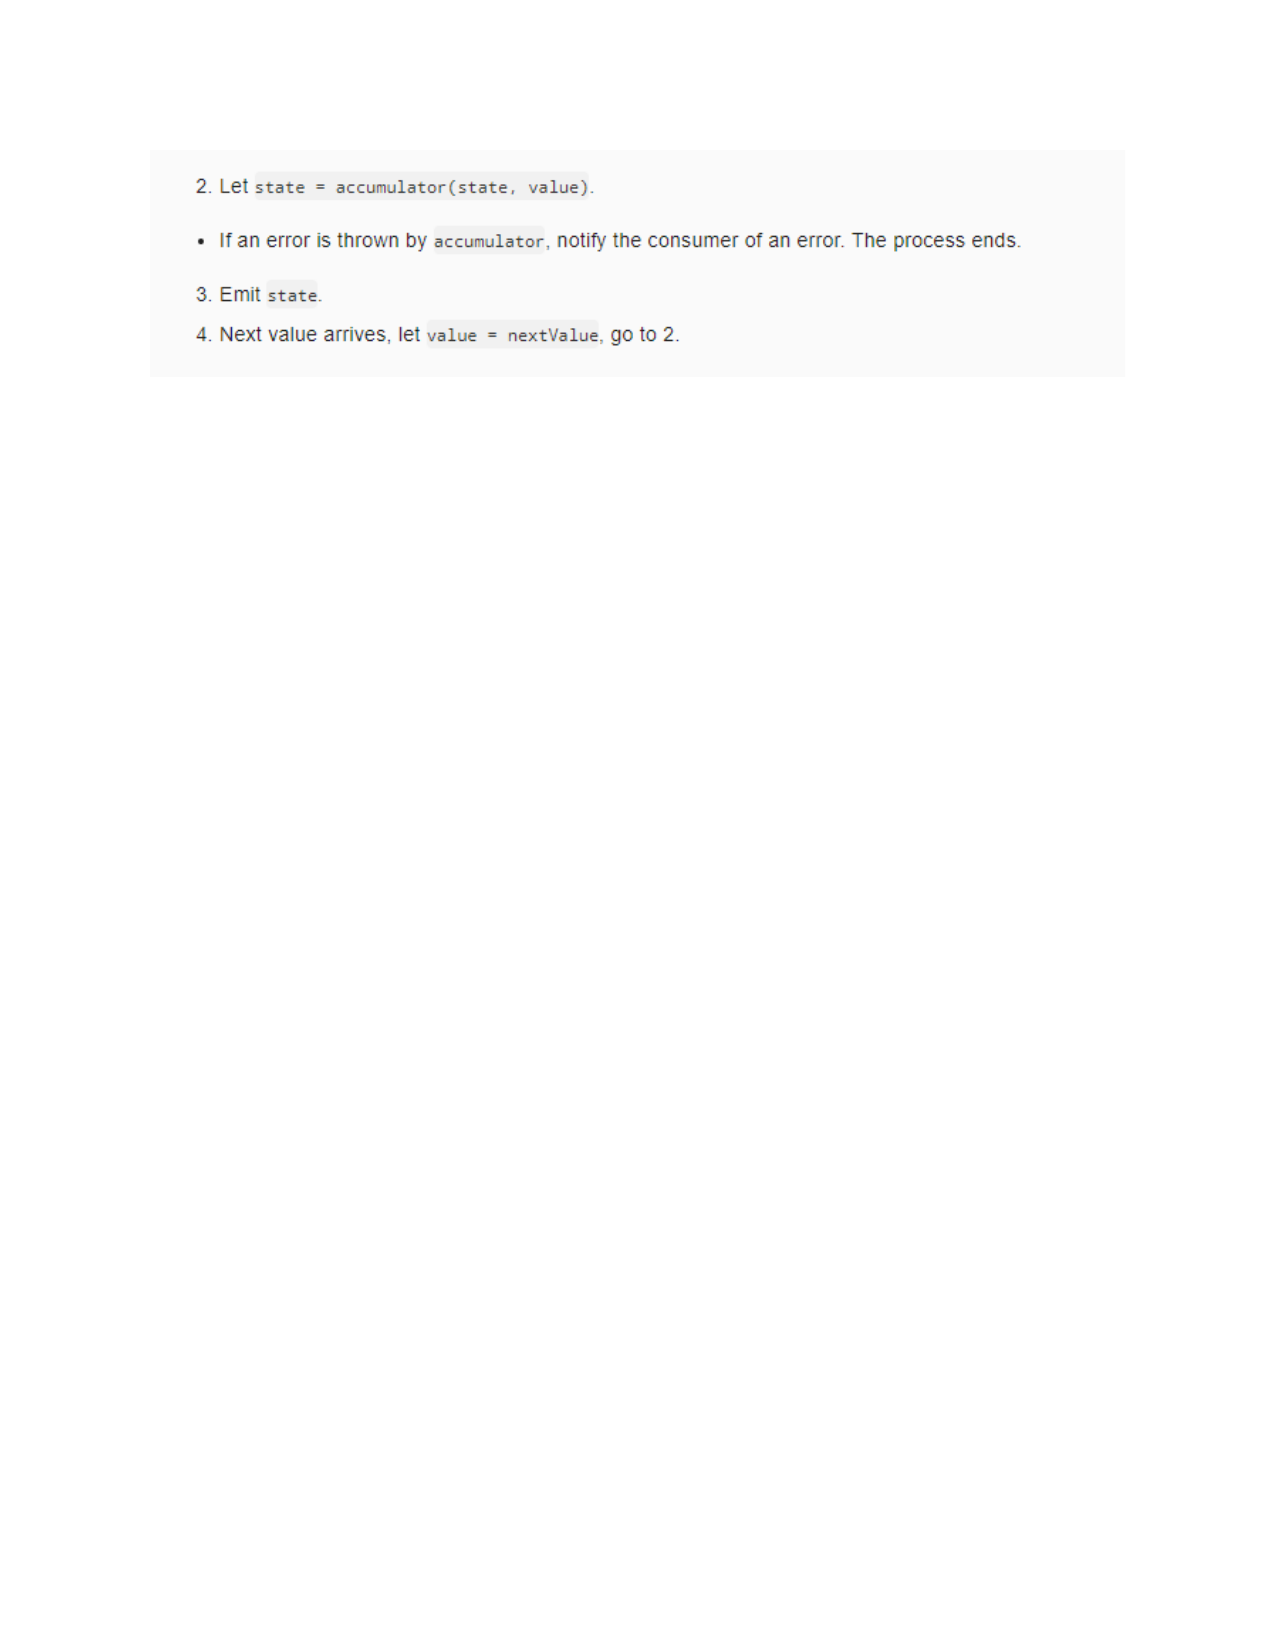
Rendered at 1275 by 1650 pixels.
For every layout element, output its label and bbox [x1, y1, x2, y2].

picture [150, 150, 1125, 377]
